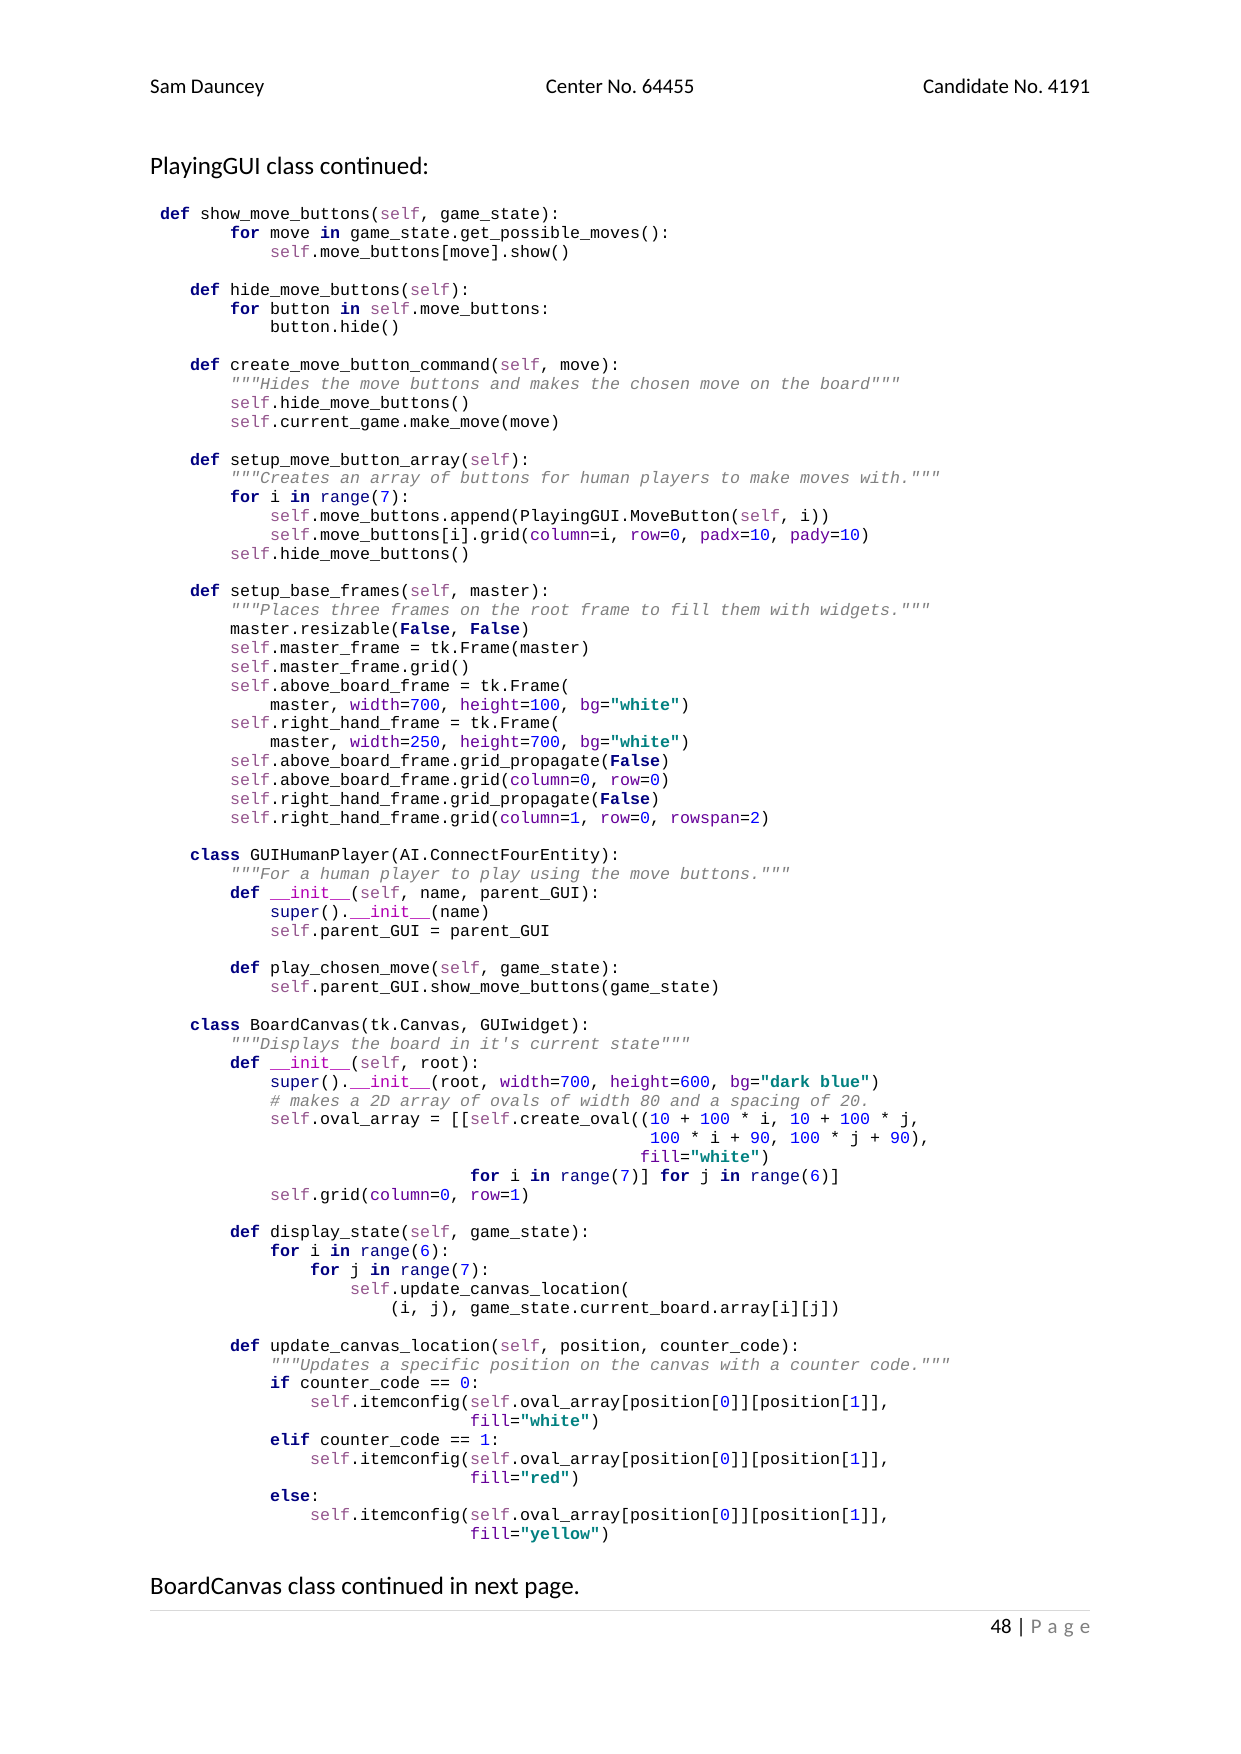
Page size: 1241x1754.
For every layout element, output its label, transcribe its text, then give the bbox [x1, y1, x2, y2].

text PlayingGUI class continued: [150, 150, 1090, 206]
text def show_move_buttons(self, game_state): for move in game_state.get_possible_moves(): self.move_buttons[move].show() def hide_move_buttons(self): for button in self.move_buttons: button.hide() def create_move_button_command(self, move): """Hides the move buttons and makes the chosen move on the board""" self.hide_move_buttons() self.current_game.make_move(move) def setup_move_button_array(self): """Creates an array of buttons for human players to make moves with.""" for i in range(7): self.move_buttons.append(PlayingGUI.MoveButton(self, i)) self.move_buttons[i].grid(column=i, row=0, padx=10, pady=10) self.hide_move_buttons() def setup_base_frames(self, master): """Places three frames on the root frame to fill them with widgets.""" master.resizable(False, False) self.master_frame = tk.Frame(master) self.master_frame.grid() self.above_board_frame = tk.Frame( master, width=700, height=100, bg="white") self.right_hand_frame = tk.Frame( master, width=250, height=700, bg="white") self.above_board_frame.grid_propagate(False) self.above_board_frame.grid(column=0, row=0) self.right_hand_frame.grid_propagate(False) self.right_hand_frame.grid(column=1, row=0, rowspan=2) class GUIHumanPlayer(AI.ConnectFourEntity): """For a human player to play using the move buttons.""" def __init__(self, name, parent_GUI): super().__init__(name) self.parent_GUI = parent_GUI def play_chosen_move(self, game_state): self.parent_GUI.show_move_buttons(game_state) class BoardCanvas(tk.Canvas, GUIwidget): """Displays the board in it's current state""" def __init__(self, root): super().__init__(root, width=700, height=600, bg="dark blue") # makes a 2D array of ovals of width 80 and a spacing of 20. self.oval_array = [[self.create_oval((10 + 100 * i, 10 + 100 * j, 100 * i + 90, 100 * j + 90), fill="white") for i in range(7)] for j in range(6)] self.grid(column=0, row=1) def display_state(self, game_state): for i in range(6): for j in range(7): self.update_canvas_location( (i, j), game_state.current_board.array[i][j]) def update_canvas_location(self, position, counter_code): """Updates a specific position on the canvas with a counter code.""" if counter_code == 0: self.itemconfig(self.oval_array[position[0]][position[1]], fill="white") elif counter_code == 1: self.itemconfig(self.oval_array[position[0]][position[1]], fill="red") else: self.itemconfig(self.oval_array[position[0]][position[1]], fill="yellow") [150, 206, 1090, 1570]
text BoardCanvas class continued in next page. [150, 1570, 1090, 1601]
